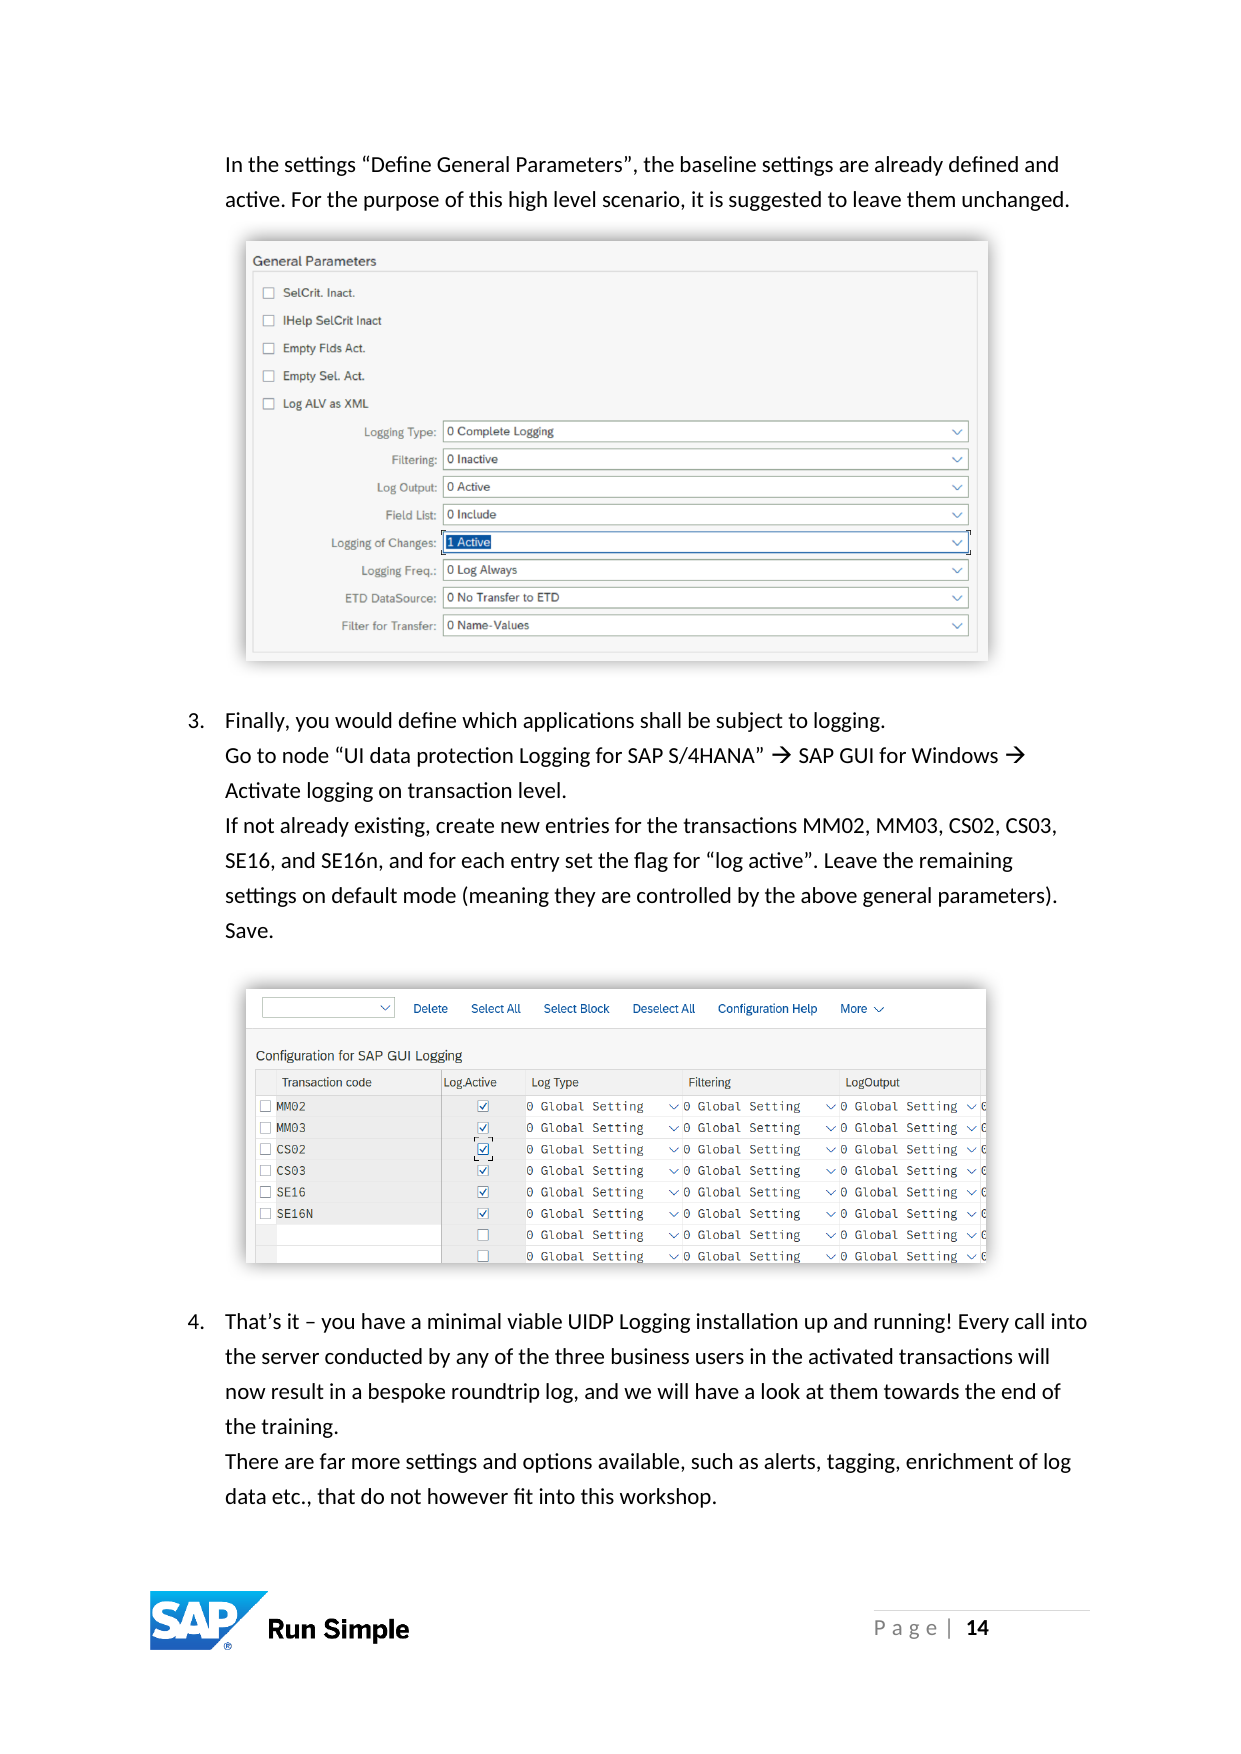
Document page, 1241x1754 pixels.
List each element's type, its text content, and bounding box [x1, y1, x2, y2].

picture [246, 241, 988, 661]
list That’s it – you have a minimal viable UIDP Logging installation up and running! Every call into the server conducted by any of the three business users in the activated transactions will now result in a bespoke roundtrip log, and we will have a look at them towards the end of the training. There are far more settings and options available, such as alerts, tagging, enrichment of log data etc., that do not however fit into this workshop. [187, 1307, 1090, 1510]
picture [150, 1591, 409, 1650]
list Finally, you would define which applications shall be subject to logging. Go to node “UI data protection Logging for SAP S/4HANA” SAP GUI for Windows Activate logging on transaction level. If not already existing, create new entries for the transactions MM02, MM03, CS02, CS03, SE16, and SE16n, and for each entry set the flag for “log active”. Leave the remaining settings on default mode (meaning they are controlled by the above general parameters). Save. [187, 706, 1090, 944]
picture [246, 989, 986, 1263]
